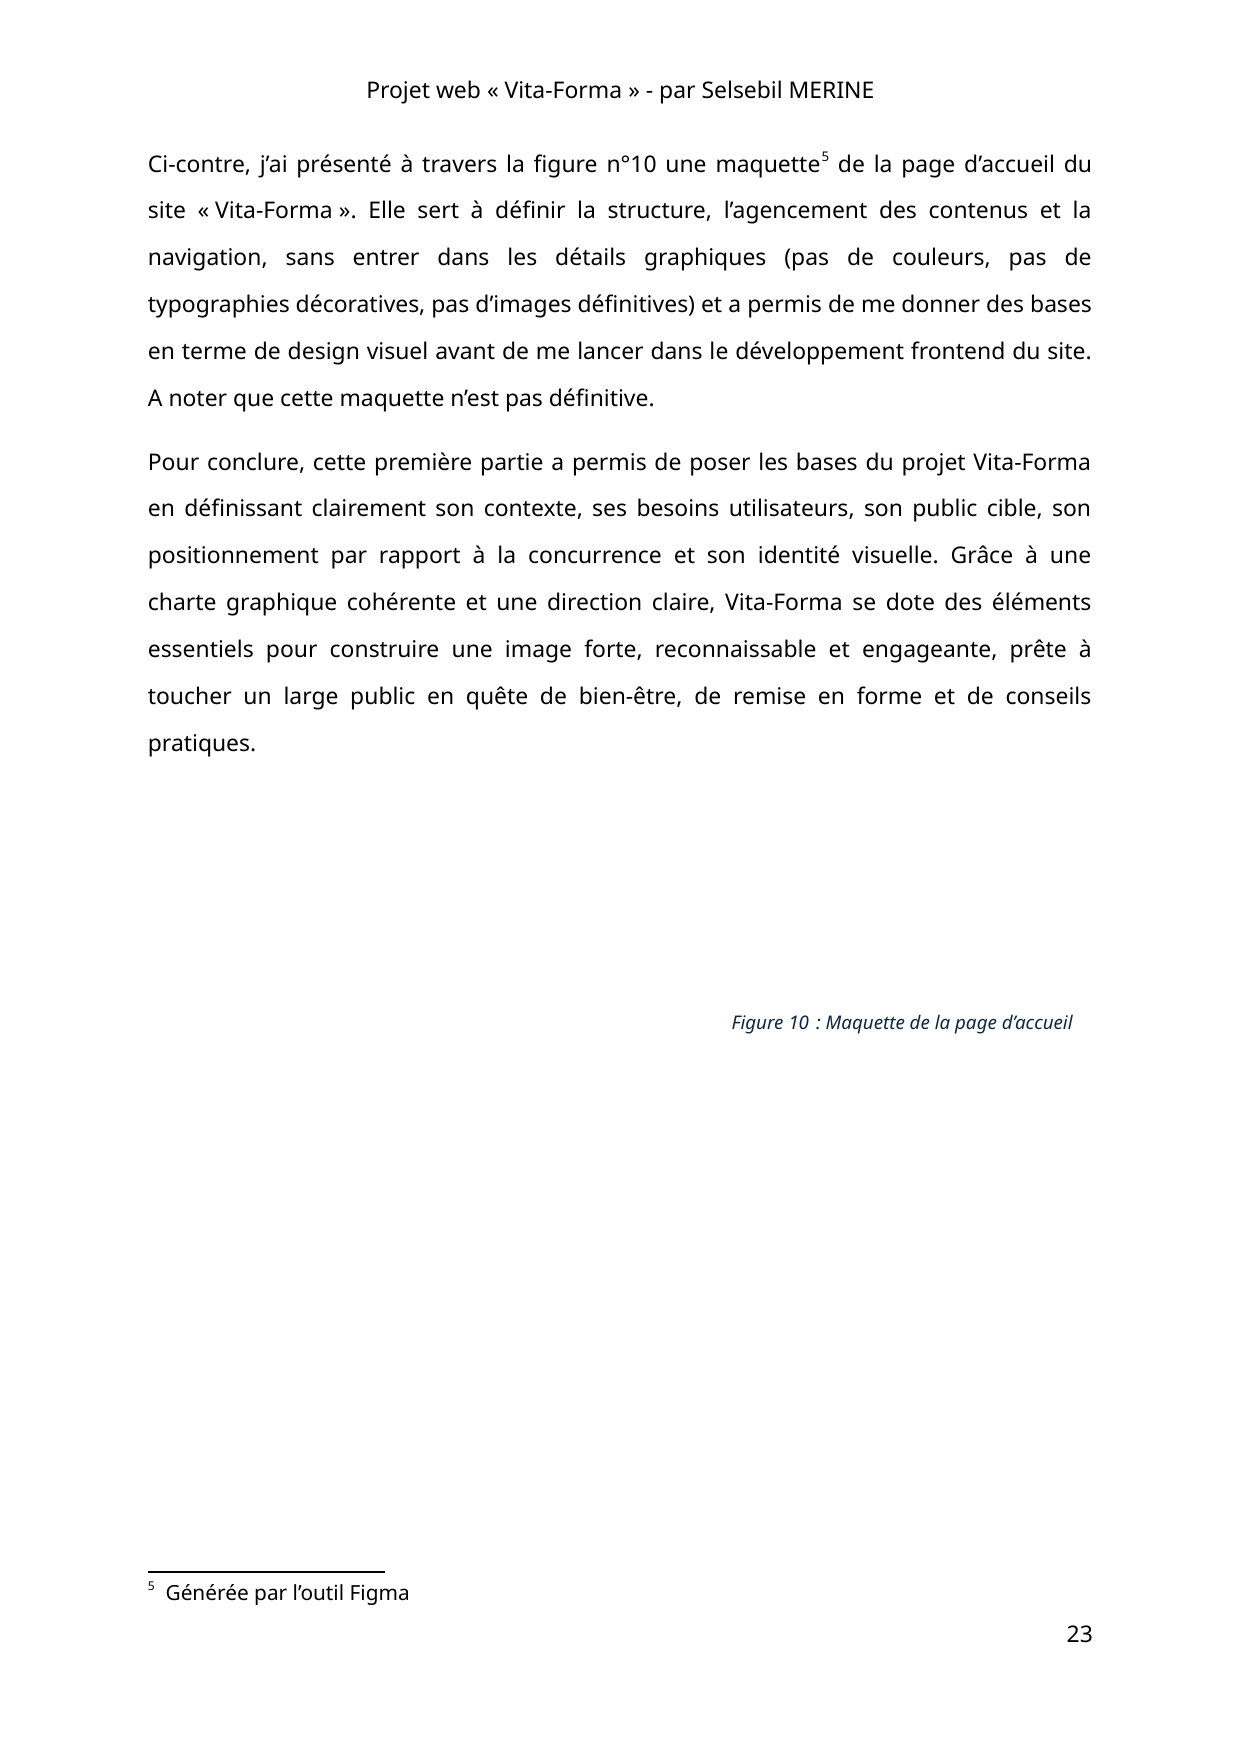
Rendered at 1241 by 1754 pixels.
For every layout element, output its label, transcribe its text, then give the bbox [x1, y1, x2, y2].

text Ci-contre, j’ai présenté à travers la figure n°10 une maquette de la page d’accueil du site « Vita-Forma ». Elle sert à définir la structure, l’agencement des contenus et la navigation, sans entrer dans les détails graphiques (pas de couleurs, pas de typographies décoratives, pas d’images définitives) et a permis de me donner des bases en terme de design visuel avant de me lancer dans le développement frontend du site. A noter que cette maquette n’est pas définitive. [148, 148, 1093, 413]
text Pour conclure, cette première partie a permis de poser les bases du projet Vita-Forma en définissant clairement son contexte, ses besoins utilisateurs, son public cible, son positionnement par rapport à la concurrence et son identité visuelle. Grâce à une charte graphique cohérente et une direction claire, Vita-Forma se dote des éléments essentiels pour construire une image forte, reconnaissable et engageante, prête à toucher un large public en quête de bien-être, de remise en forme et de conseils pratiques. [148, 446, 1093, 758]
